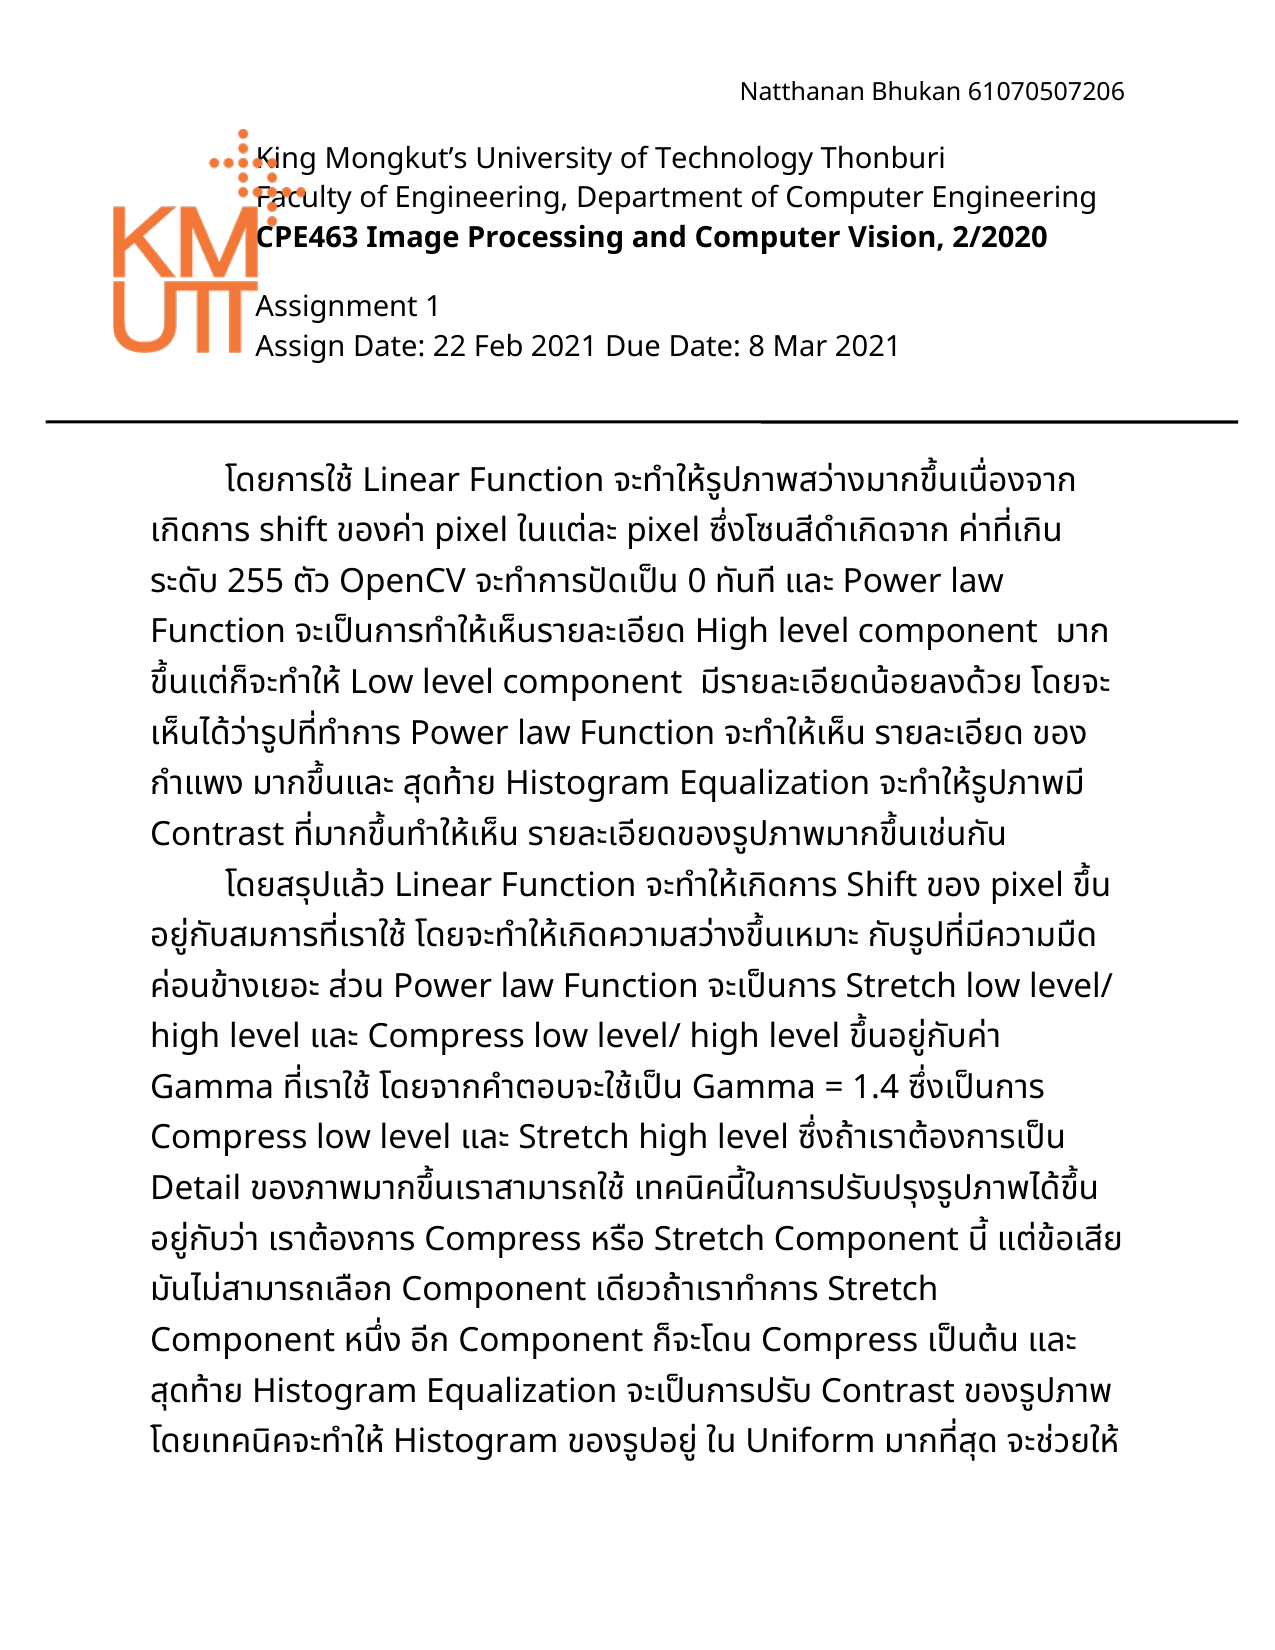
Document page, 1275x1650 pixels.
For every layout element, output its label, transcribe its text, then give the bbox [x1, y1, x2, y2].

picture [113, 129, 306, 353]
text โดยการใช้ Linear Function จะทำให้รูปภาพสว่างมากขึ้นเนื่องจากเกิดการ shift ของค่า pixel ในแต่ละ pixel ซึ่งโซนสีดำเกิดจาก ค่าที่เกินระดับ 255 ตัว OpenCV จะทำการปัดเป็น 0 ทันที และ Power law Function จะเป็นการทำให้เห็นรายละเอียด High level component มากขึ้นแต่ก็จะทำให้ Low level component มีรายละเอียดน้อยลงด้วย โดยจะเห็นได้ว่ารูปที่ทำการ Power law Function จะทำให้เห็น รายละเอียด ของ กำแพง มากขึ้นและ สุดท้าย Histogram Equalization จะทำให้รูปภาพมี Contrast ที่มากขึ้นทำให้เห็น รายละเอียดของรูปภาพมากขึ้นเช่นกัน [150, 455, 1125, 860]
